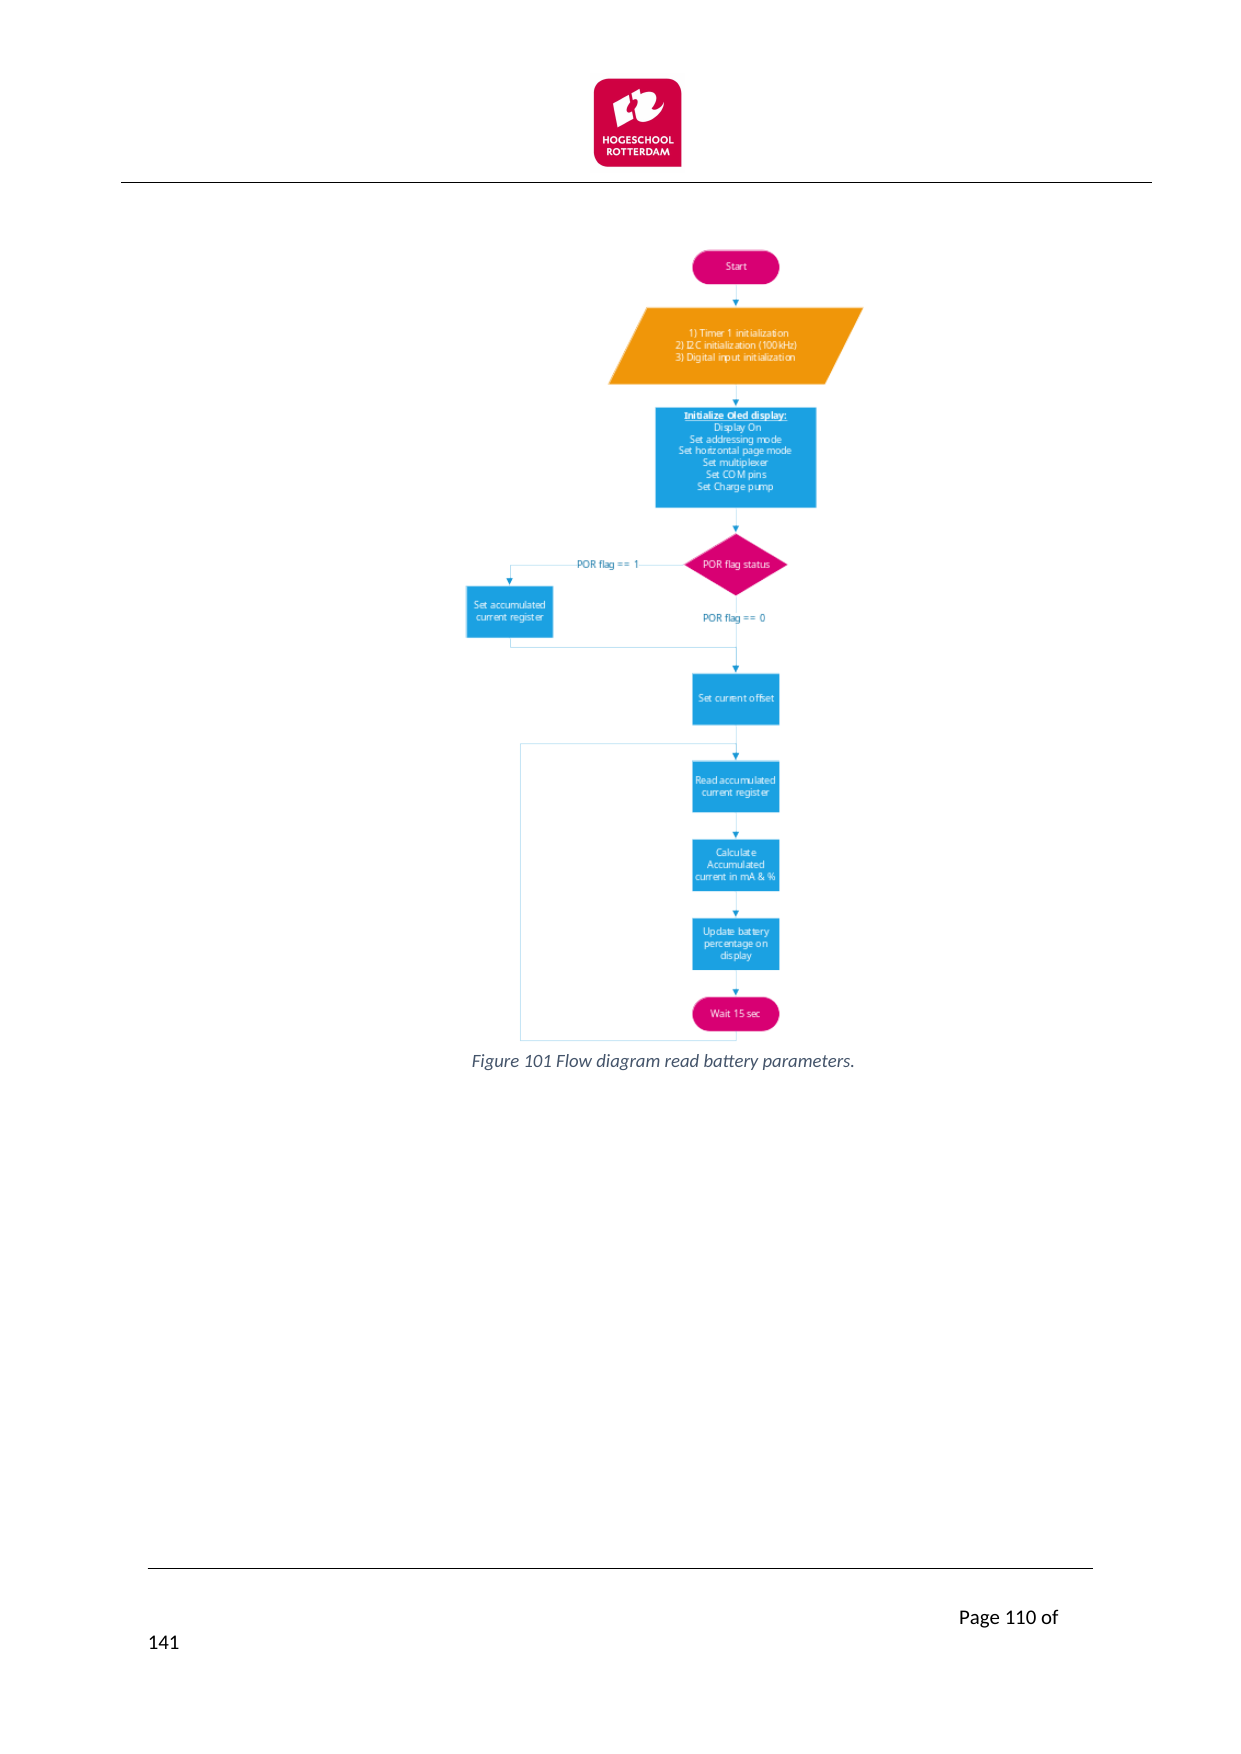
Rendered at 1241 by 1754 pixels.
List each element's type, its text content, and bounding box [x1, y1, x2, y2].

picture [590, 73, 685, 173]
